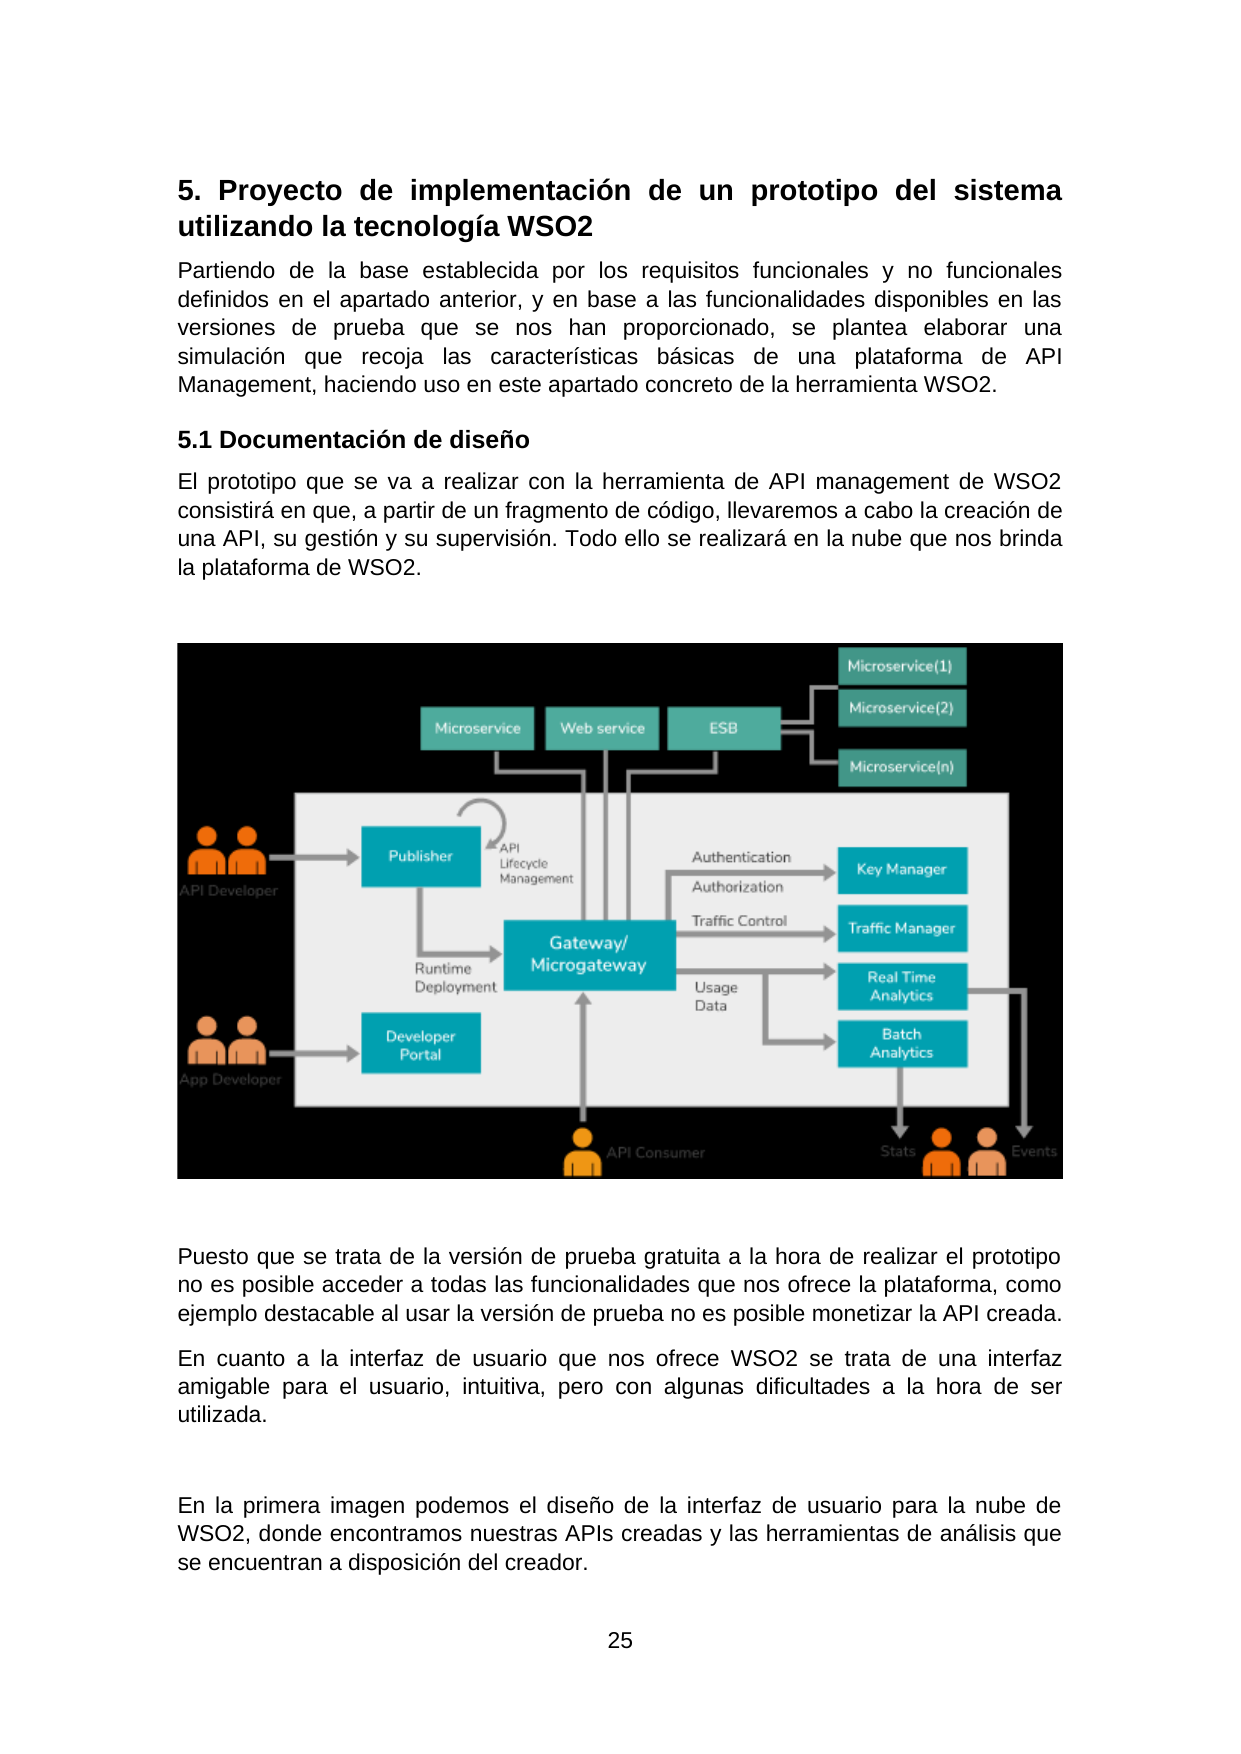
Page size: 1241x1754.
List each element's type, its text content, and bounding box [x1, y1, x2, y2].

subtitle 5.1 Documentación de diseño [177, 424, 1063, 453]
text Puesto que se trata de la versión de prueba gratuita a la hora de realizar el prototipo no es posible acceder a todas las funcionalidades que nos ofrece la plataforma, como ejemplo destacable al usar la versión de prueba no es posible monetizar la API creada. [177, 1243, 1063, 1326]
picture [177, 643, 1063, 1179]
text En cuanto a la interfaz de usuario que nos ofrece WSO2 se trata de una interfaz amigable para el usuario, intuitiva, pero con algunas dificultades a la hora de ser utilizada. [177, 1344, 1063, 1428]
text En la primera imagen podemos el diseño de la interfaz de usuario para la nube de WSO2, donde encontramos nuestras APIs creadas y las herramientas de análisis que se encuentran a disposición del creador. [177, 1492, 1063, 1575]
text Partiendo de la base establecida por los requisitos funcionales y no funcionales definidos en el apartado anterior, y en base a las funcionalidades disponibles en las versiones de prueba que se nos han proporcionado, se plantea elaborar una simulación que recoja las características básicas de una plataforma de API Management, haciendo uso en este apartado concreto de la herramienta WSO2. [177, 257, 1063, 397]
subtitle 5. Proyecto de implementación de un prototipo del sistema utilizando la tecnología WSO2 [177, 173, 1063, 242]
text El prototipo que se va a realizar con la herramienta de API management de WSO2 consistirá en que, a partir de un fragmento de código, llevaremos a cabo la creación de una API, su gestión y su supervisión. Todo ello se realizará en la nube que nos brinda la plataforma de WSO2. [177, 468, 1063, 580]
